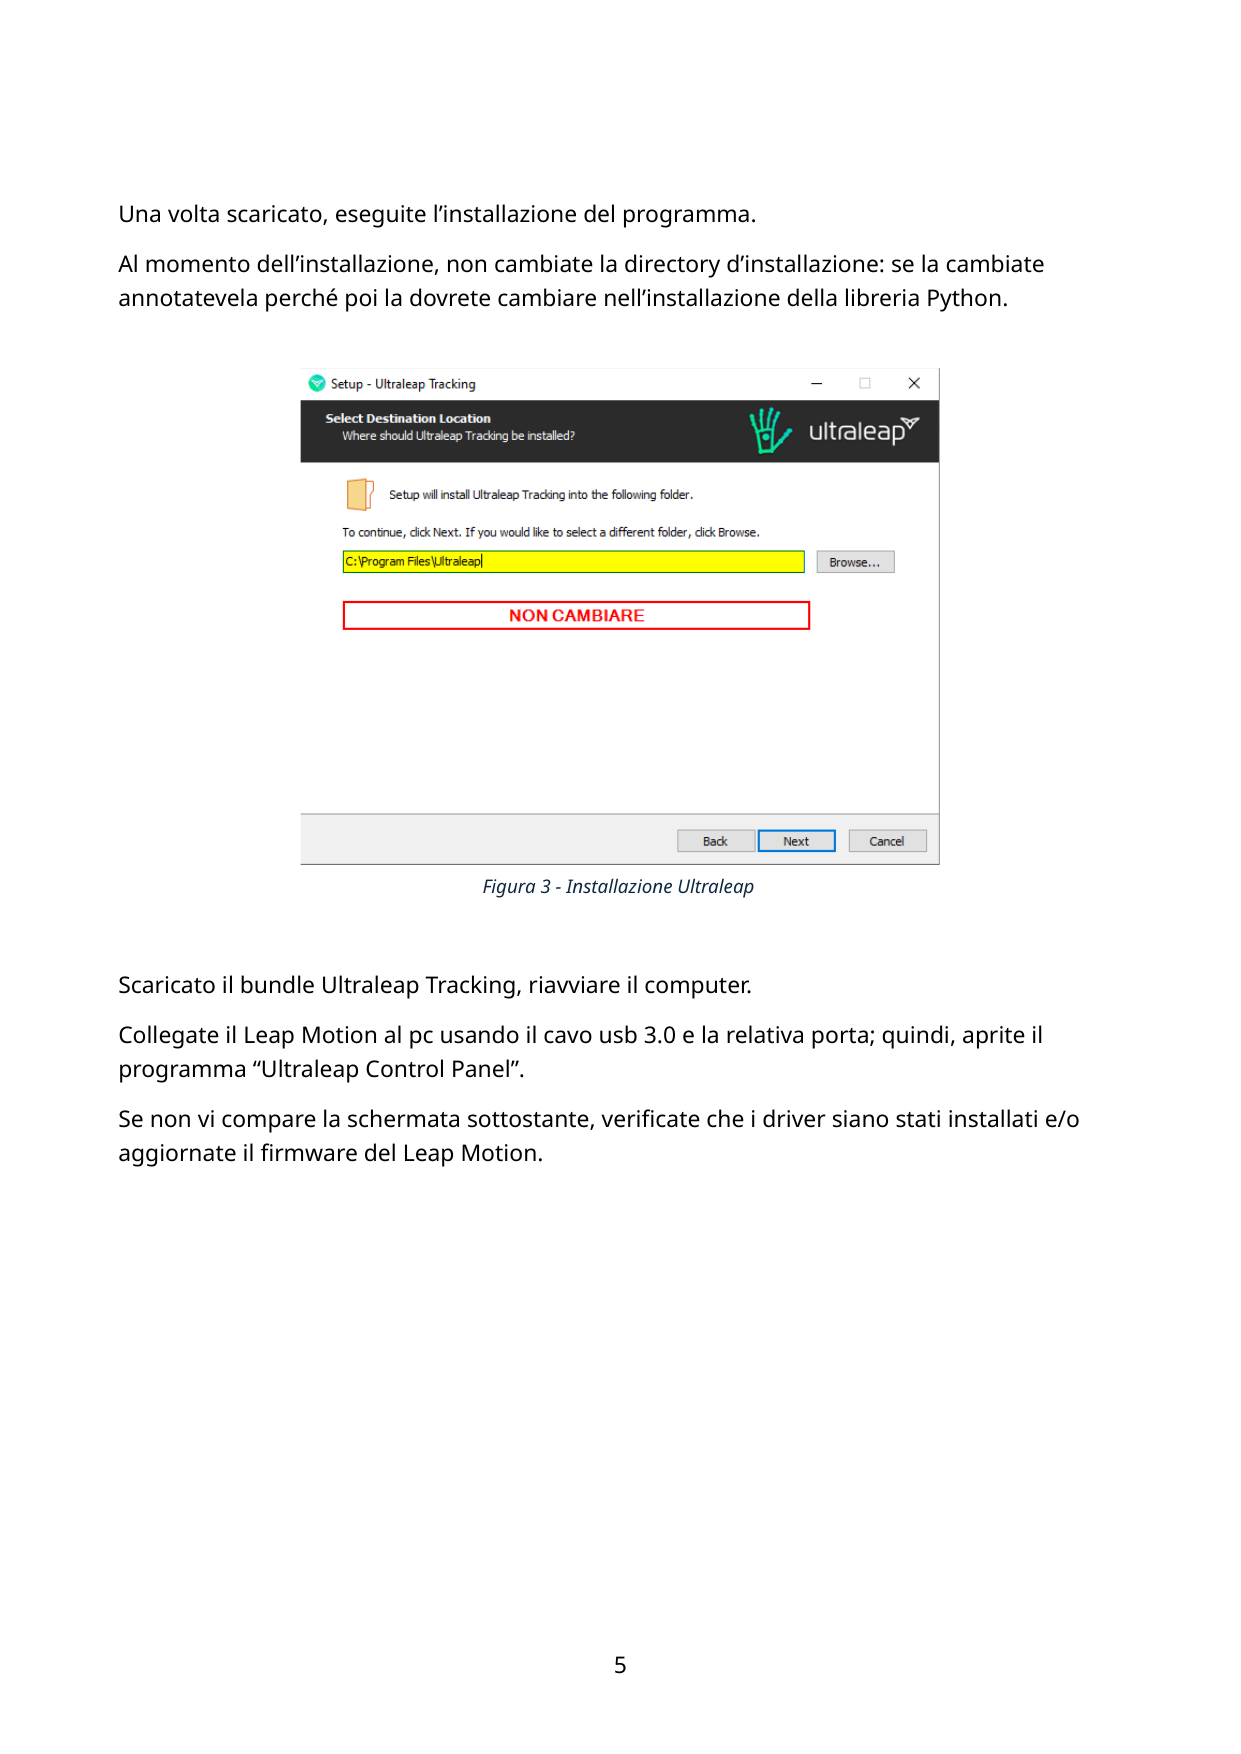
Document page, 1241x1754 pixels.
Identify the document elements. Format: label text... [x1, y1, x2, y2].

text Se non vi compare la schermata sottostante, verificate che i driver siano stati installati e/o aggiornate il firmware del Leap Motion. [118, 1103, 1122, 1168]
text Scaricato il bundle Ultraleap Tracking, riavviare il computer. [118, 969, 1122, 1000]
picture [300, 368, 940, 865]
text Al momento dell’installazione, non cambiate la directory d’installazione: se la cambiate annotatevela perché poi la dovrete cambiare nell’installazione della libreria Python. [118, 248, 1122, 313]
text Collegate il Leap Motion al pc usando il cavo usb 3.0 e la relativa porta; quindi, aprite il programma “Ultraleap Control Panel”. [118, 1019, 1122, 1084]
text Una volta scaricato, eseguite l’installazione del programma. [118, 198, 1122, 229]
